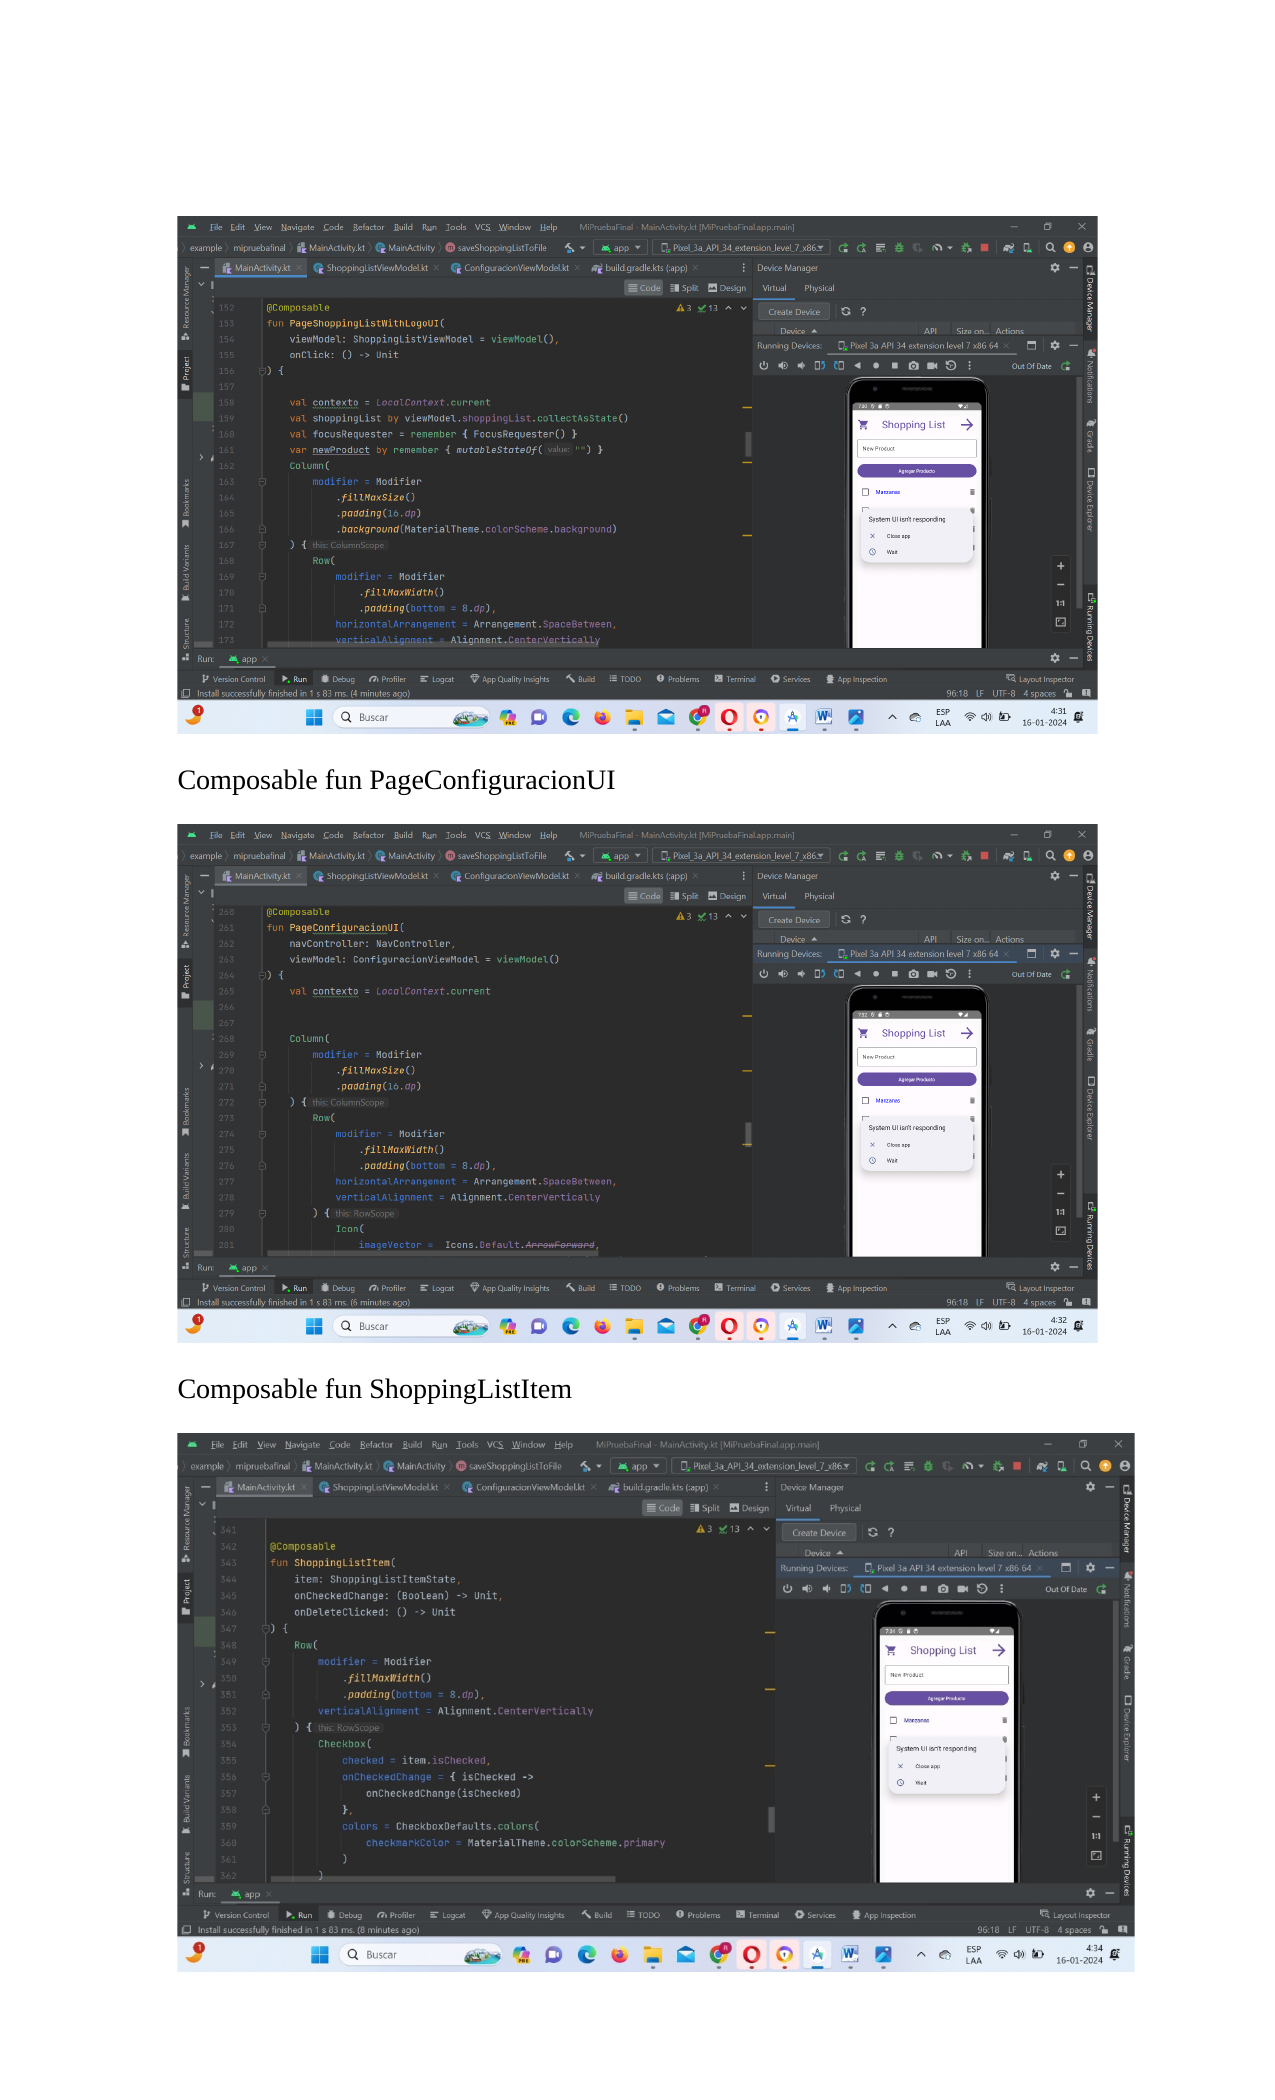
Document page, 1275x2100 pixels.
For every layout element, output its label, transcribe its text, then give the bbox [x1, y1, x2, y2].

text Composable fun ShoppingListItem [177, 1372, 1098, 1404]
text Composable fun PageConfiguracionUI [177, 763, 1098, 796]
picture [177, 216, 1098, 734]
picture [177, 824, 1098, 1343]
picture [177, 1433, 1135, 1972]
